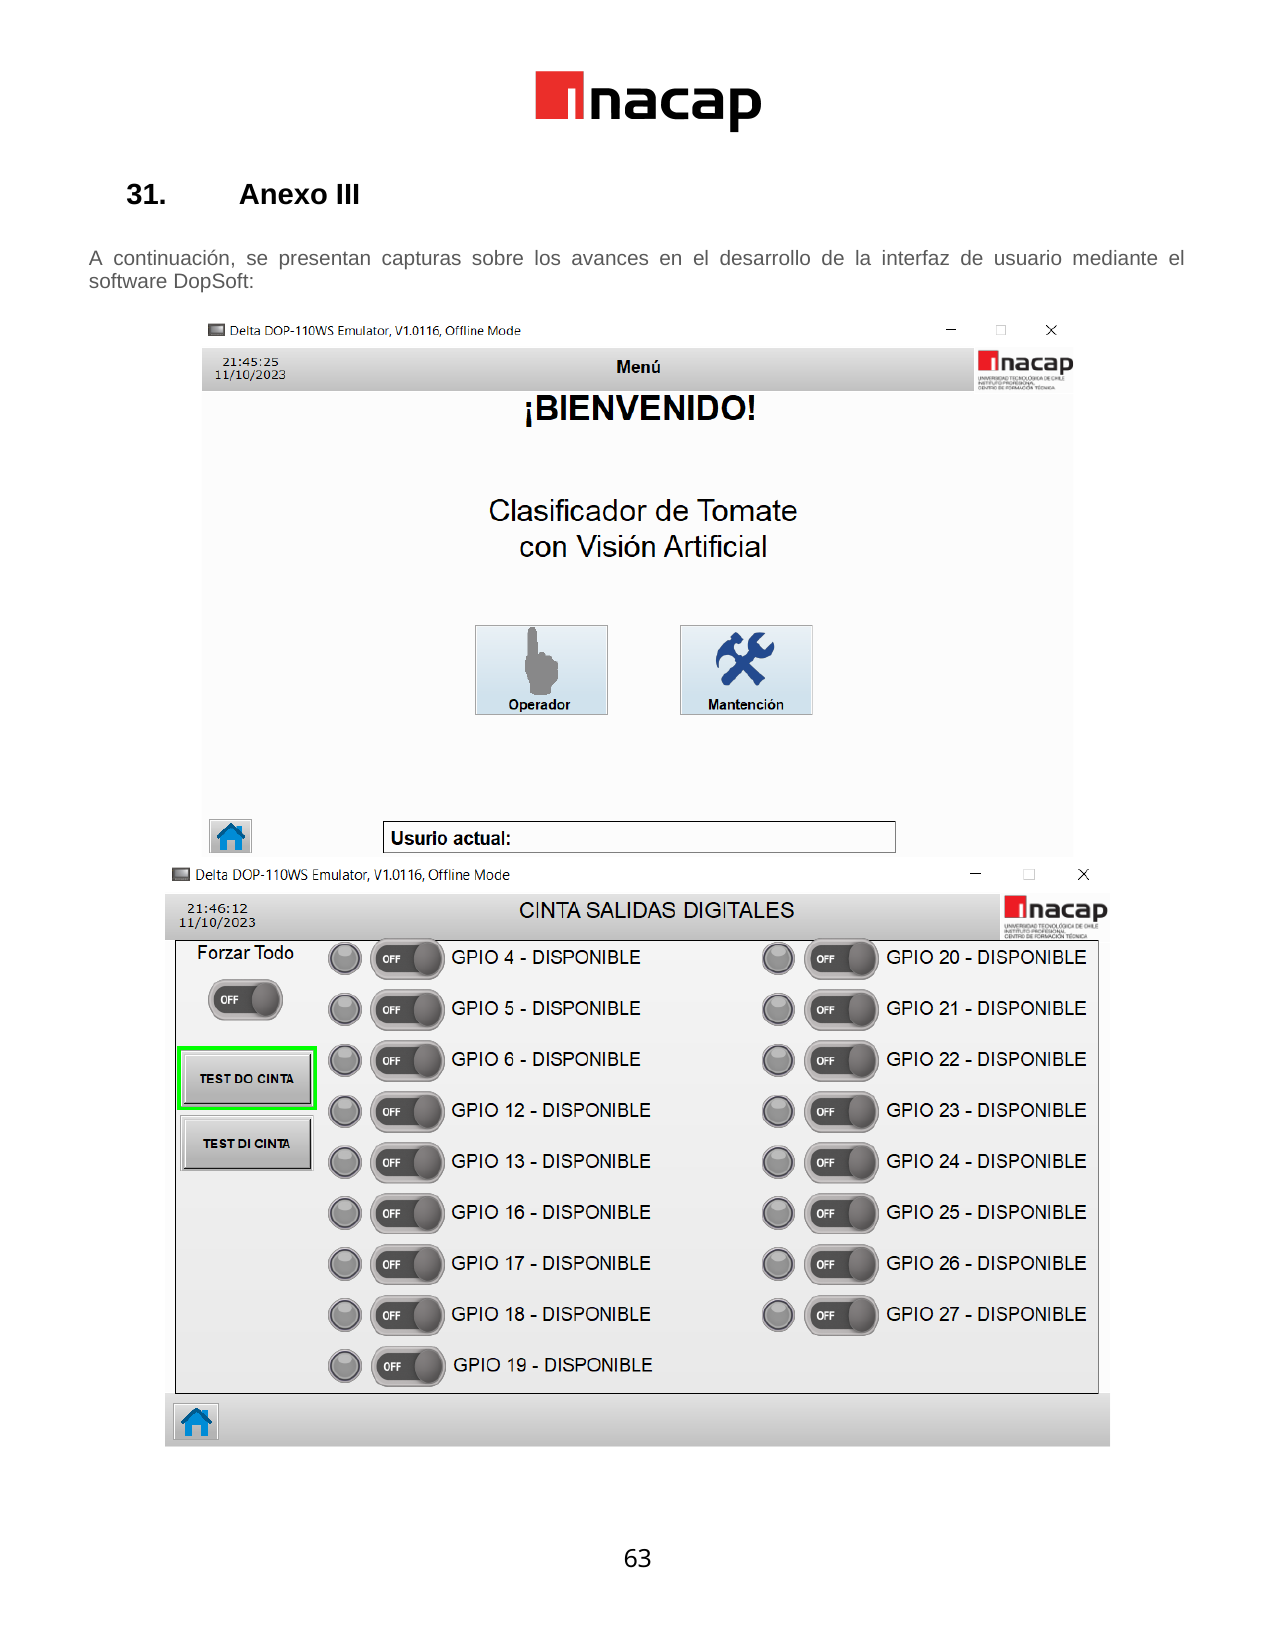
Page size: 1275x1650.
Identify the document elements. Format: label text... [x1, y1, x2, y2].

picture [165, 317, 1111, 1447]
picture [529, 67, 763, 133]
text A continuación, se presentan capturas sobre los avances en el desarrollo de la interfaz de usuario mediante el software DopSoft: [89, 245, 1186, 293]
subtitle Anexo III [126, 177, 1186, 211]
